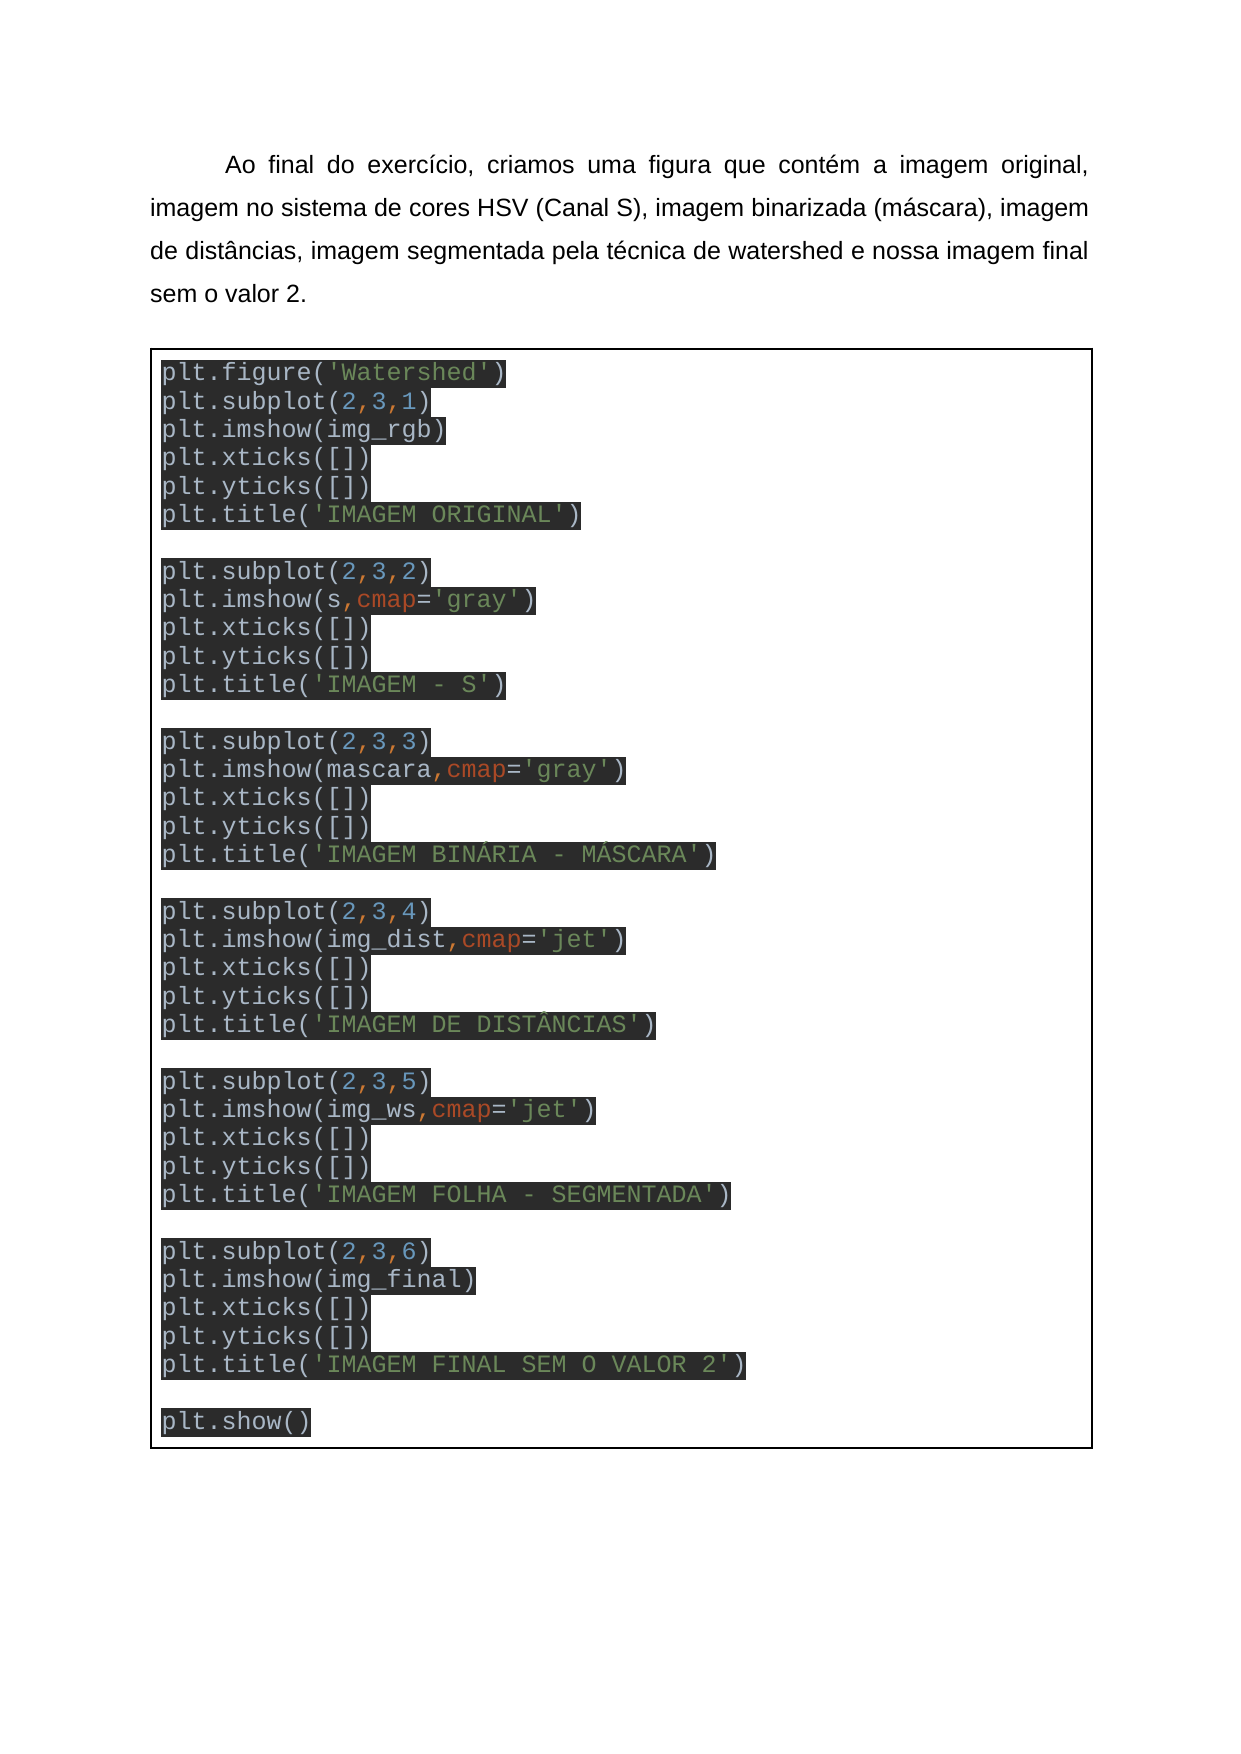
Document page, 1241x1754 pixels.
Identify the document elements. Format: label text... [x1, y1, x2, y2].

table_header plt.figure('Watershed') plt.subplot(2,3,1) plt.imshow(img_rgb) plt.xticks([]) plt.yticks([]) plt.title('IMAGEM ORIGINAL') plt.subplot(2,3,2) plt.imshow(s,cmap='gray') plt.xticks([]) plt.yticks([]) plt.title('IMAGEM - S') plt.subplot(2,3,3) plt.imshow(mascara,cmap='gray') plt.xticks([]) plt.yticks([]) plt.title('IMAGEM BINÁRIA - MÁSCARA') plt.subplot(2,3,4) plt.imshow(img_dist,cmap='jet') plt.xticks([]) plt.yticks([]) plt.title('IMAGEM DE DISTÂNCIAS') plt.subplot(2,3,5) plt.imshow(img_ws,cmap='jet') plt.xticks([]) plt.yticks([]) plt.title('IMAGEM FOLHA - SEGMENTADA') plt.subplot(2,3,6) plt.imshow(img_final) plt.xticks([]) plt.yticks([]) plt.title('IMAGEM FINAL SEM O VALOR 2') plt.show() [152, 350, 1091, 1447]
text Ao final do exercício, criamos uma figura que contém a imagem original, imagem no sistema de cores HSV (Canal S), imagem binarizada (máscara), imagem de distâncias, imagem segmentada pela técnica de watershed e nossa imagem final sem o valor 2. [150, 150, 1090, 308]
